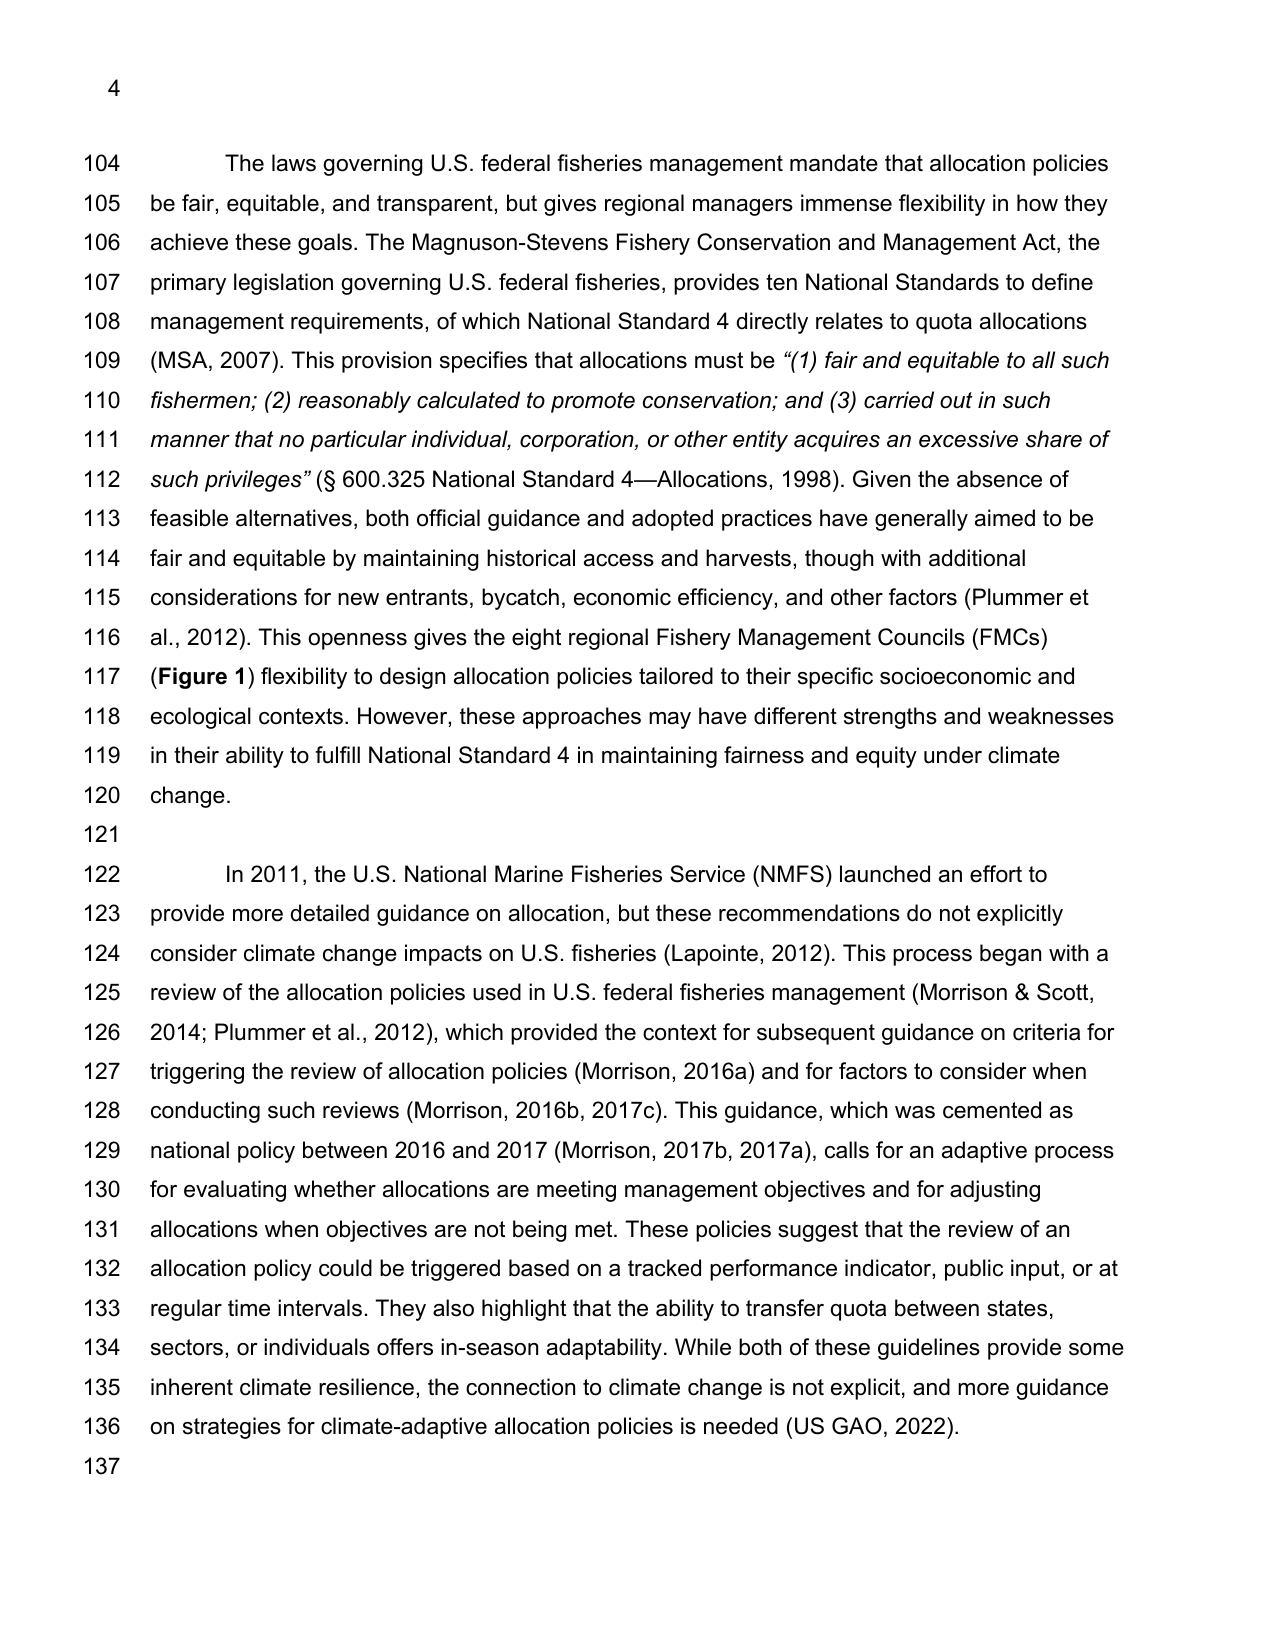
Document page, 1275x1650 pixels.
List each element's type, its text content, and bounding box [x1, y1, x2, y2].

text The laws governing U.S. federal fisheries management mandate that allocation policies be fair, equitable, and transparent, but gives regional managers immense flexibility in how they achieve these goals. The Magnuson-Stevens Fishery Conservation and Management Act, the primary legislation governing U.S. federal fisheries, provides ten National Standards to define management requirements, of which National Standard 4 directly relates to quota allocations (MSA, 2007). This provision specifies that allocations must be “(1) fair and equitable to all such fishermen; (2) reasonably calculated to promote conservation; and (3) carried out in such manner that no particular individual, corporation, or other entity acquires an excessive share of such privileges” (§ 600.325 National Standard 4—Allocations, 1998). Given the absence of feasible alternatives, both official guidance and adopted practices have generally aimed to be fair and equitable by maintaining historical access and harvests, though with additional considerations for new entrants, bycatch, economic efficiency, and other factors (Plummer et al., 2012). This openness gives the eight regional Fishery Management Councils (FMCs) (Figure 1) flexibility to design allocation policies tailored to their specific socioeconomic and ecological contexts. However, these approaches may have different strengths and weaknesses in their ability to fulfill National Standard 4 in maintaining fairness and equity under climate change. [150, 150, 1125, 808]
text In 2011, the U.S. National Marine Fisheries Service (NMFS) launched an effort to provide more detailed guidance on allocation, but these recommendations do not explicitly consider climate change impacts on U.S. fisheries (Lapointe, 2012). This process began with a review of the allocation policies used in U.S. federal fisheries management (Morrison & Scott, 2014; Plummer et al., 2012), which provided the context for subsequent guidance on criteria for triggering the review of allocation policies (Morrison, 2016a) and for factors to consider when conducting such reviews (Morrison, 2016b, 2017c). This guidance, which was cemented as national policy between 2016 and 2017 (Morrison, 2017b, 2017a), calls for an adaptive process for evaluating whether allocations are meeting management objectives and for adjusting allocations when objectives are not being met. These policies suggest that the review of an allocation policy could be triggered based on a tracked performance indicator, public input, or at regular time intervals. They also highlight that the ability to transfer quota between states, sectors, or individuals offers in-season adaptability. While both of these guidelines provide some inherent climate resilience, the connection to climate change is not explicit, and more guidance on strategies for climate-adaptive allocation policies is needed (US GAO, 2022). [150, 861, 1125, 1440]
